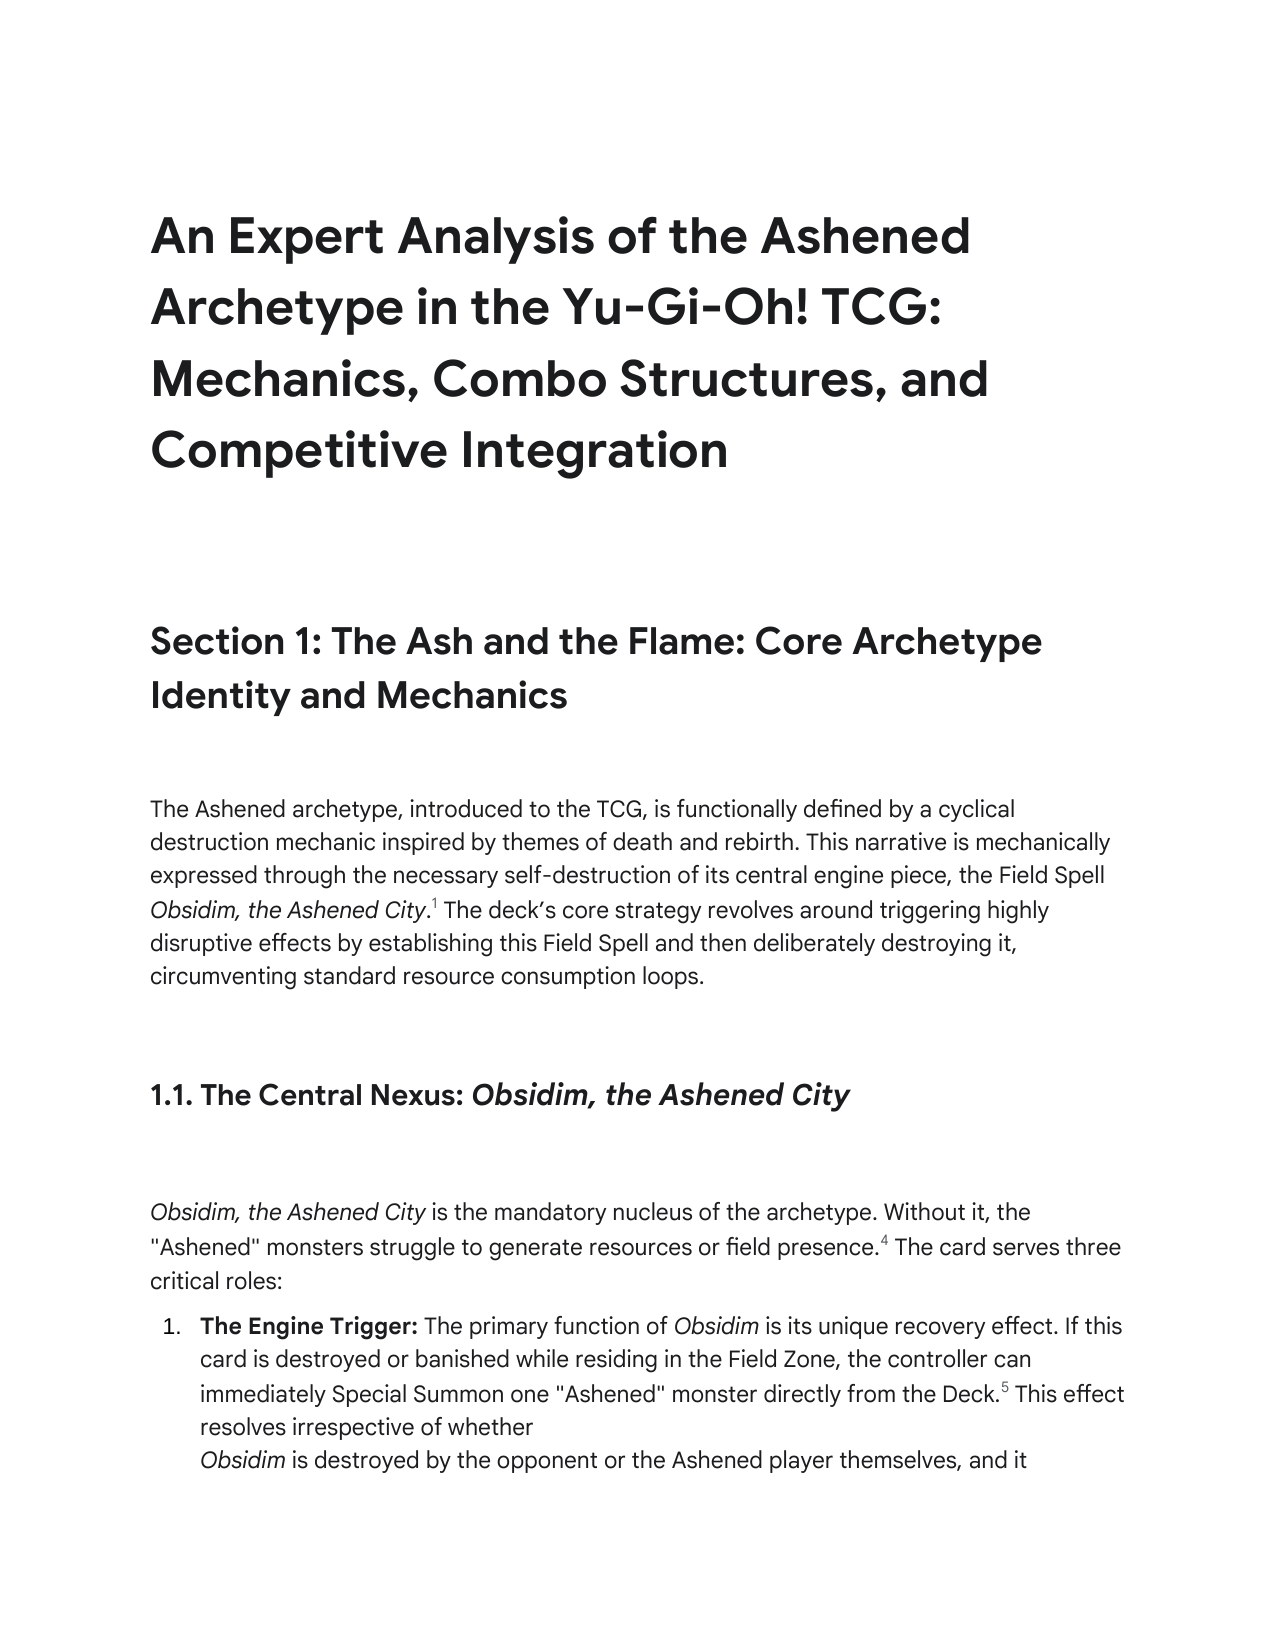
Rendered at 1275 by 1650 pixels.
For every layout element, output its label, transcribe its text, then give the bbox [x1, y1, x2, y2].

subtitle 1.1. The Central Nexus: Obsidim, the Ashened City [150, 1078, 1125, 1114]
subtitle An Expert Analysis of the Ashened Archetype in the Yu-Gi-Oh! TCG: Mechanics, Combo Structures, and Competitive Integration [150, 205, 1125, 482]
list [162, 1312, 1125, 1475]
text The Ashened archetype, introduced to the TCG, is functionally defined by a cyclical destruction mechanic inspired by themes of death and rebirth. This narrative is mechanically expressed through the necessary self-destruction of its central engine piece, the Field Spell Obsidim, the Ashened City.1 The deck’s core strategy revolves around triggering highly disruptive effects by establishing this Field Spell and then deliberately destroying it, circumventing standard resource consumption loops. [150, 796, 1125, 991]
subtitle Section 1: The Ash and the Flame: Core Archetype Identity and Mechanics [150, 618, 1125, 719]
text Obsidim, the Ashened City is the mandatory nucleus of the archetype. Without it, the "Ashened" monsters struggle to generate resources or field presence.4 The card serves three critical roles: [150, 1198, 1125, 1296]
